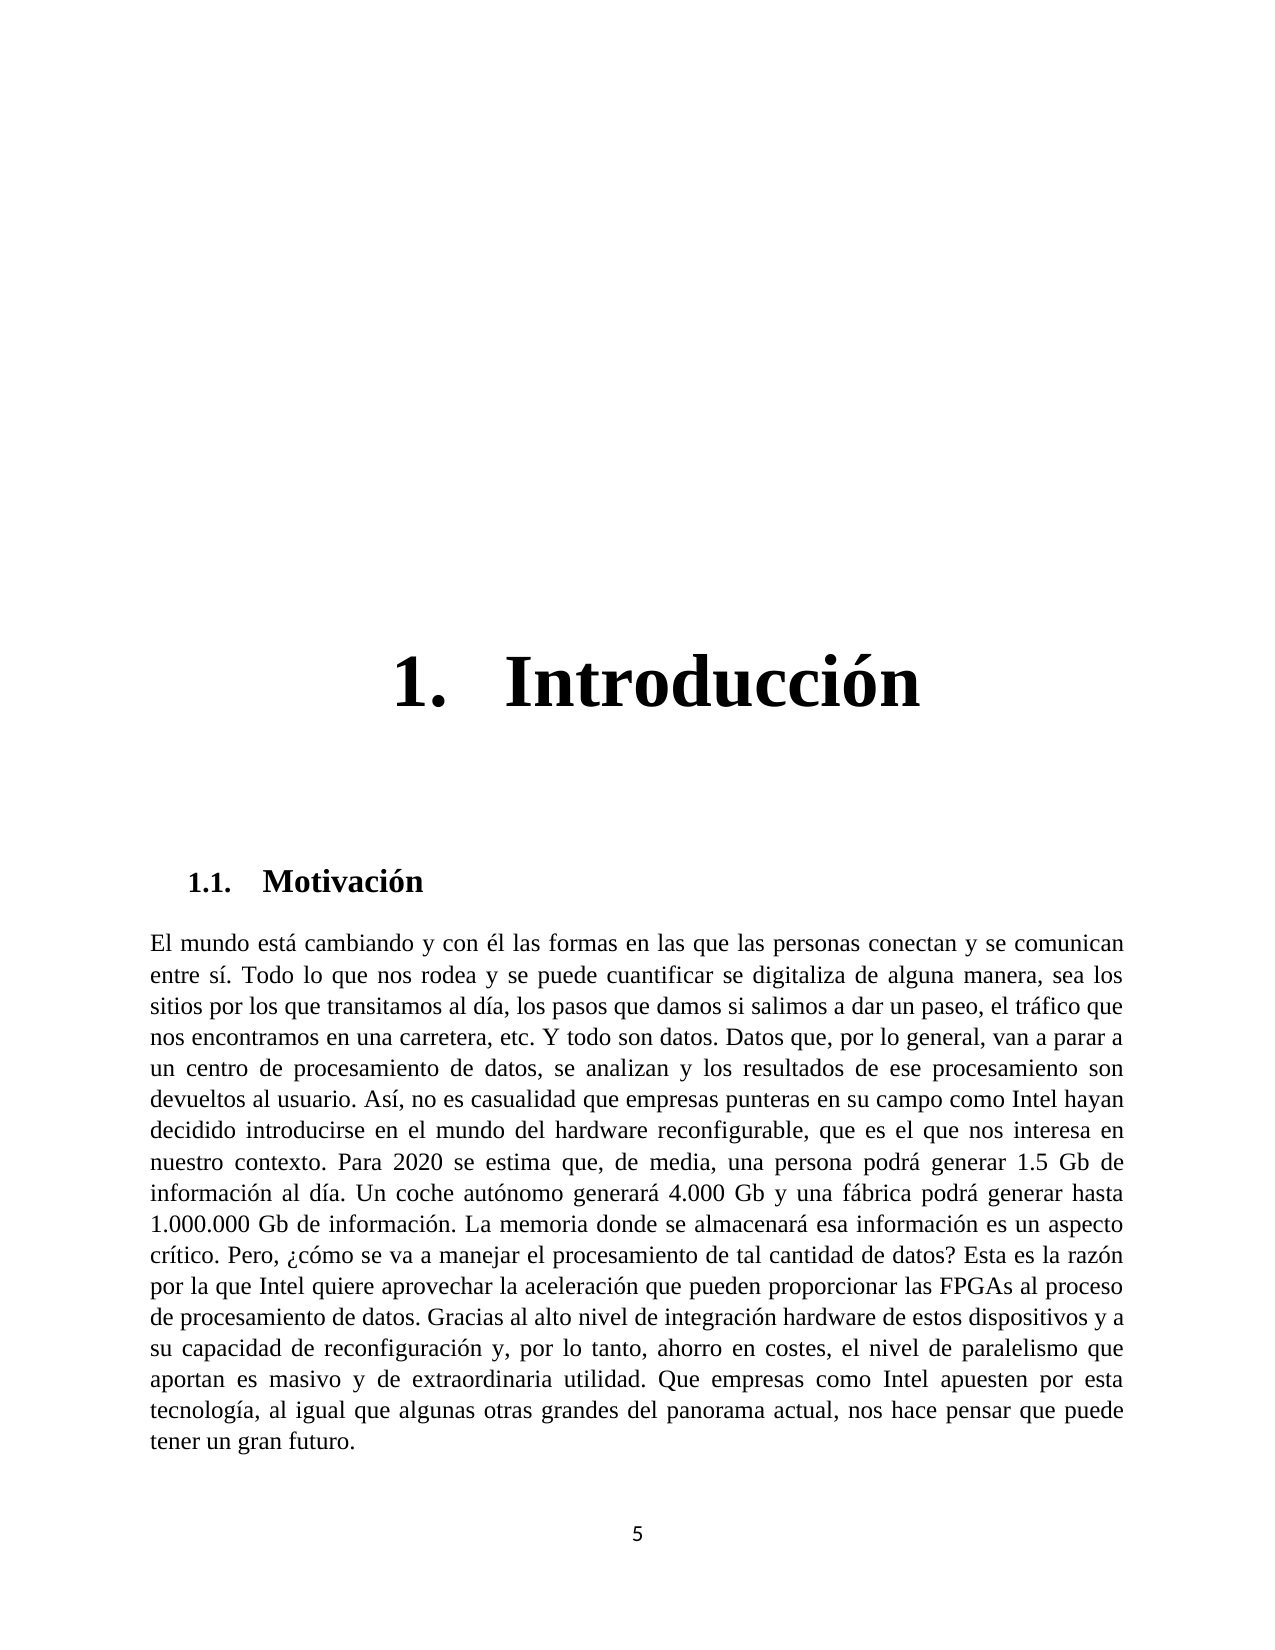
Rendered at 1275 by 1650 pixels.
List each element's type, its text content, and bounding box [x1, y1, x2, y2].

list Motivación [187, 862, 1125, 900]
list Introducción [187, 636, 1125, 722]
